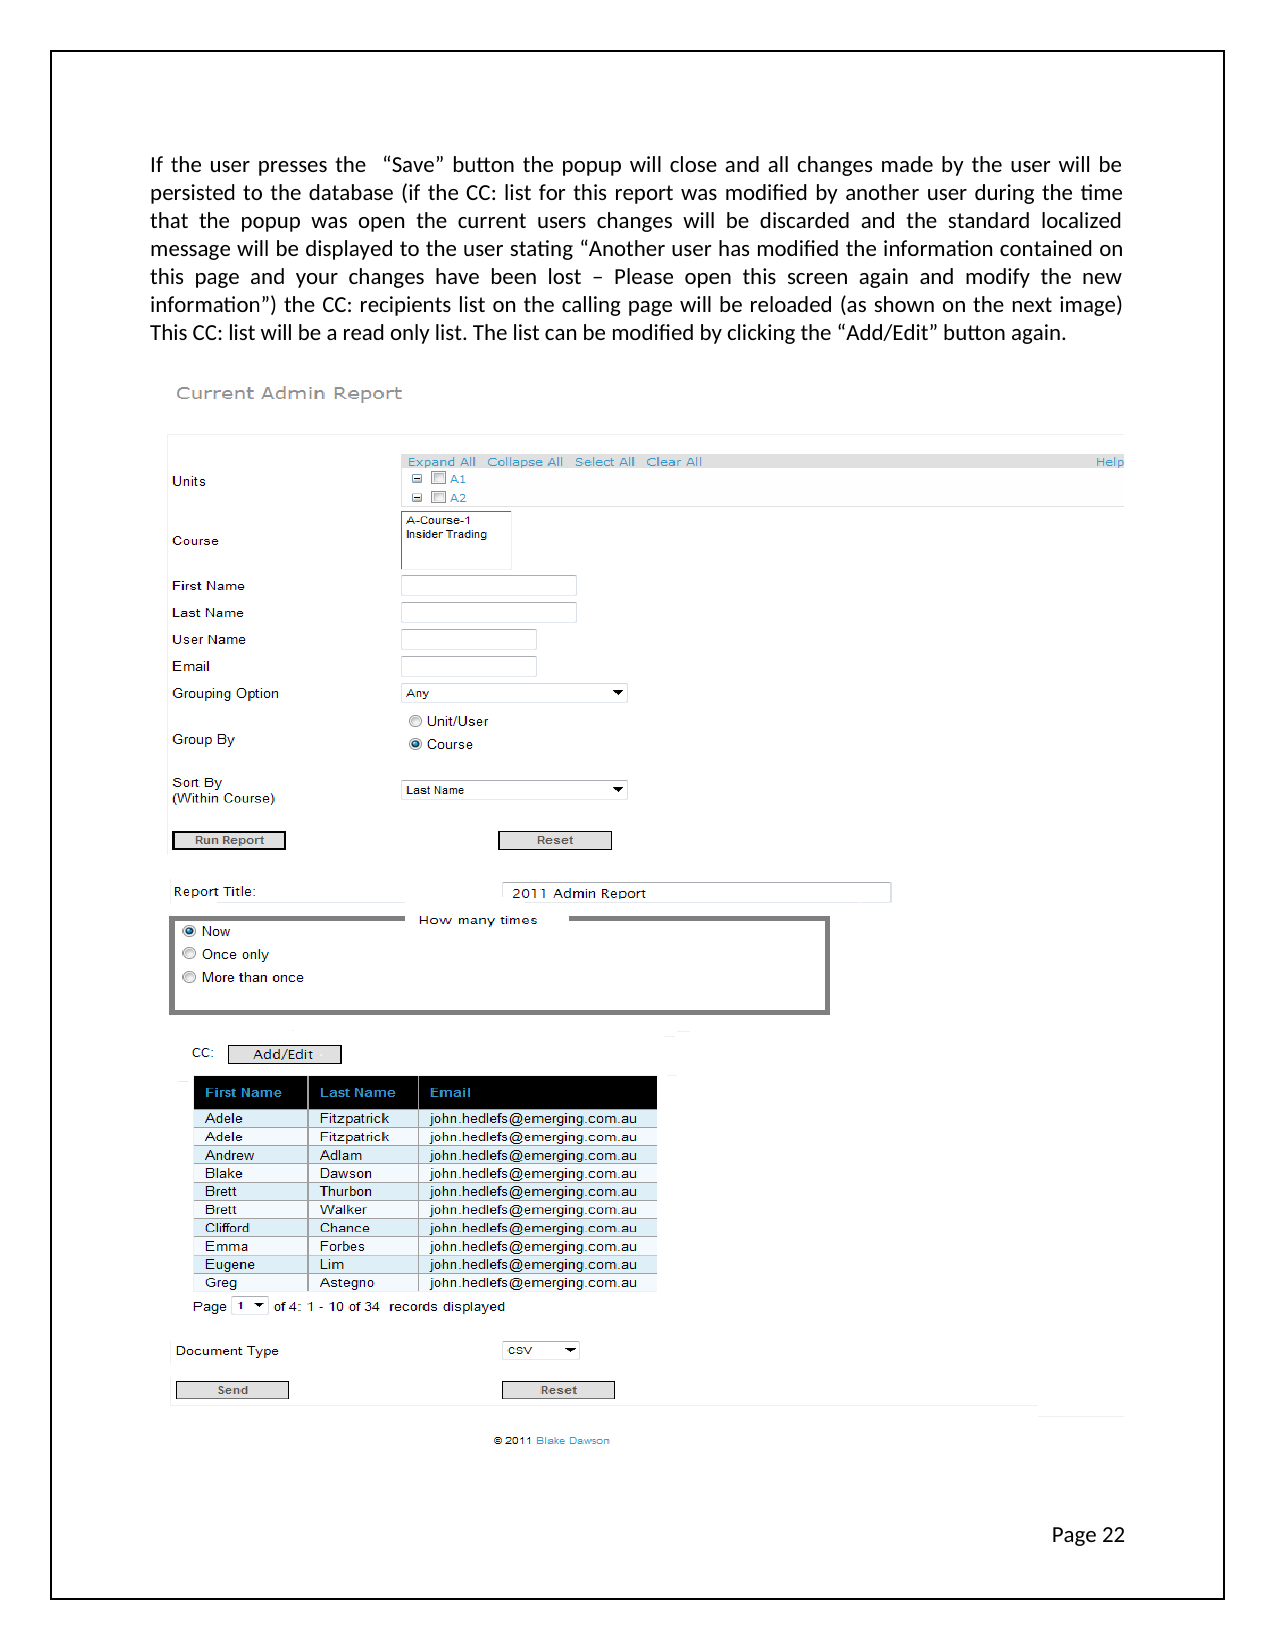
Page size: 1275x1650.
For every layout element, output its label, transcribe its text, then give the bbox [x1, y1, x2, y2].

text If the user presses the “Save” button the popup will close and all changes made by the user will be persisted to the database (if the CC: list for this report was modified by another user during the time that the popup was open the current users changes will be discarded and the standard localized message will be displayed to the user stating “Another user has modified the information contained on this page and your changes have been lost – Please open this screen again and modify the new information”) the CC: recipients list on the calling page will be reloaded (as shown on the next image) This CC: list will be a read only list. The list can be modified by clicking the “Add/Edit” button again. [150, 150, 1125, 346]
picture [150, 374, 1125, 1470]
